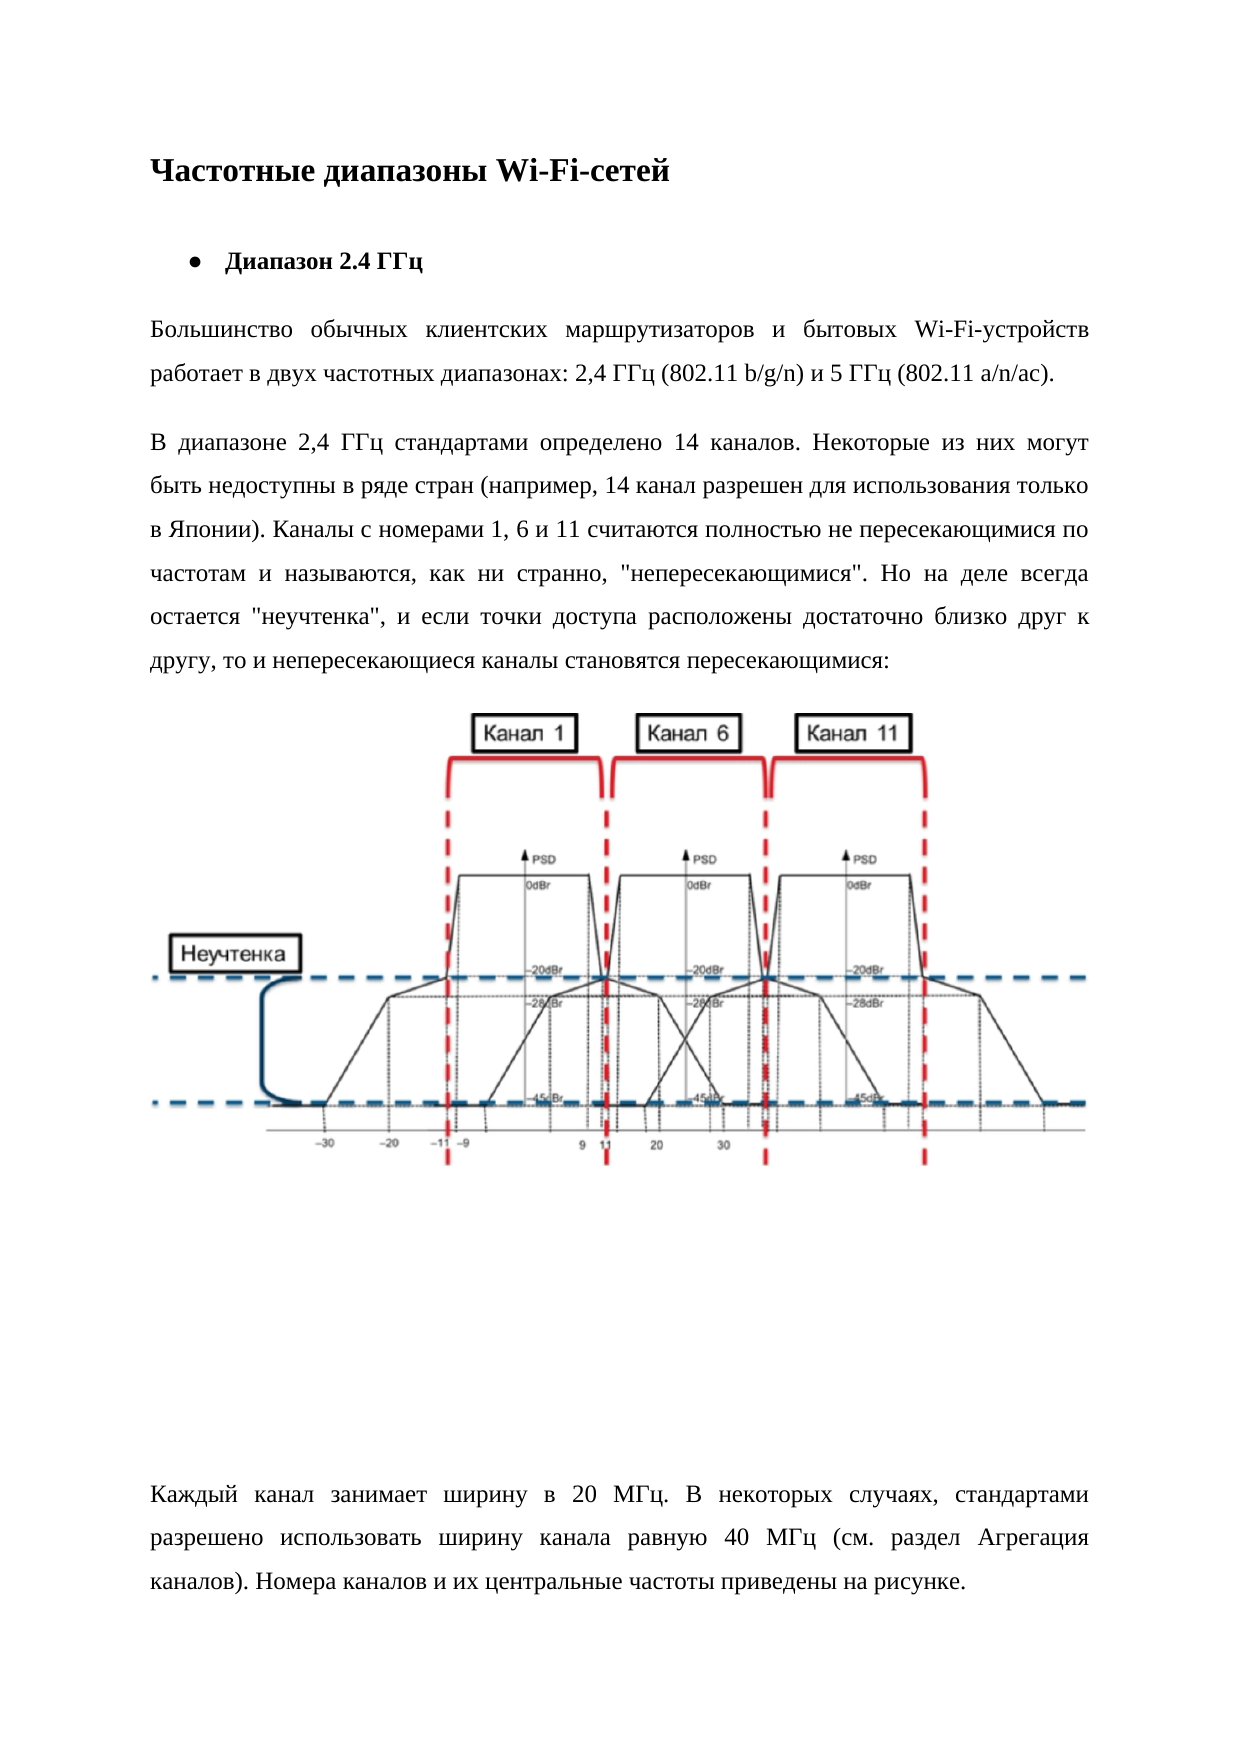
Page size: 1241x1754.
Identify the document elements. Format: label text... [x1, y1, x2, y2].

text Каждый канал занимает ширину в 20 МГц. В некоторых случаях, стандартами разрешено использовать ширину канала равную 40 МГц (см. раздел Агрегация каналов). Номера каналов и их центральные частоты приведены на рисунке. [150, 1479, 1090, 1595]
picture [150, 713, 1091, 1166]
subtitle Частотные диапазоны Wi-Fi-сетей [150, 150, 1090, 188]
text Большинство обычных клиентских маршрутизаторов и бытовых Wi-Fi-устройств работает в двух частотных диапазонах: 2,4 ГГц (802.11 b/g/n) и 5 ГГц (802.11 a/n/ac). [150, 314, 1090, 387]
subtitle Диапазон 2.4 ГГц [187, 246, 1090, 274]
text В диапазоне 2,4 ГГц стандартами определено 14 каналов. Некоторые из них могут быть недоступны в ряде стран (например, 14 канал разрешен для использования только в Японии). Каналы с номерами 1, 6 и 11 считаются полностью не пересекающимися по частотам и называются, как ни странно, "непересекающимися". Но на деле всегда остается "неучтенка", и если точки доступа расположены достаточно близко друг к другу, то и непересекающиеся каналы становятся пересекающимися: [150, 427, 1090, 674]
